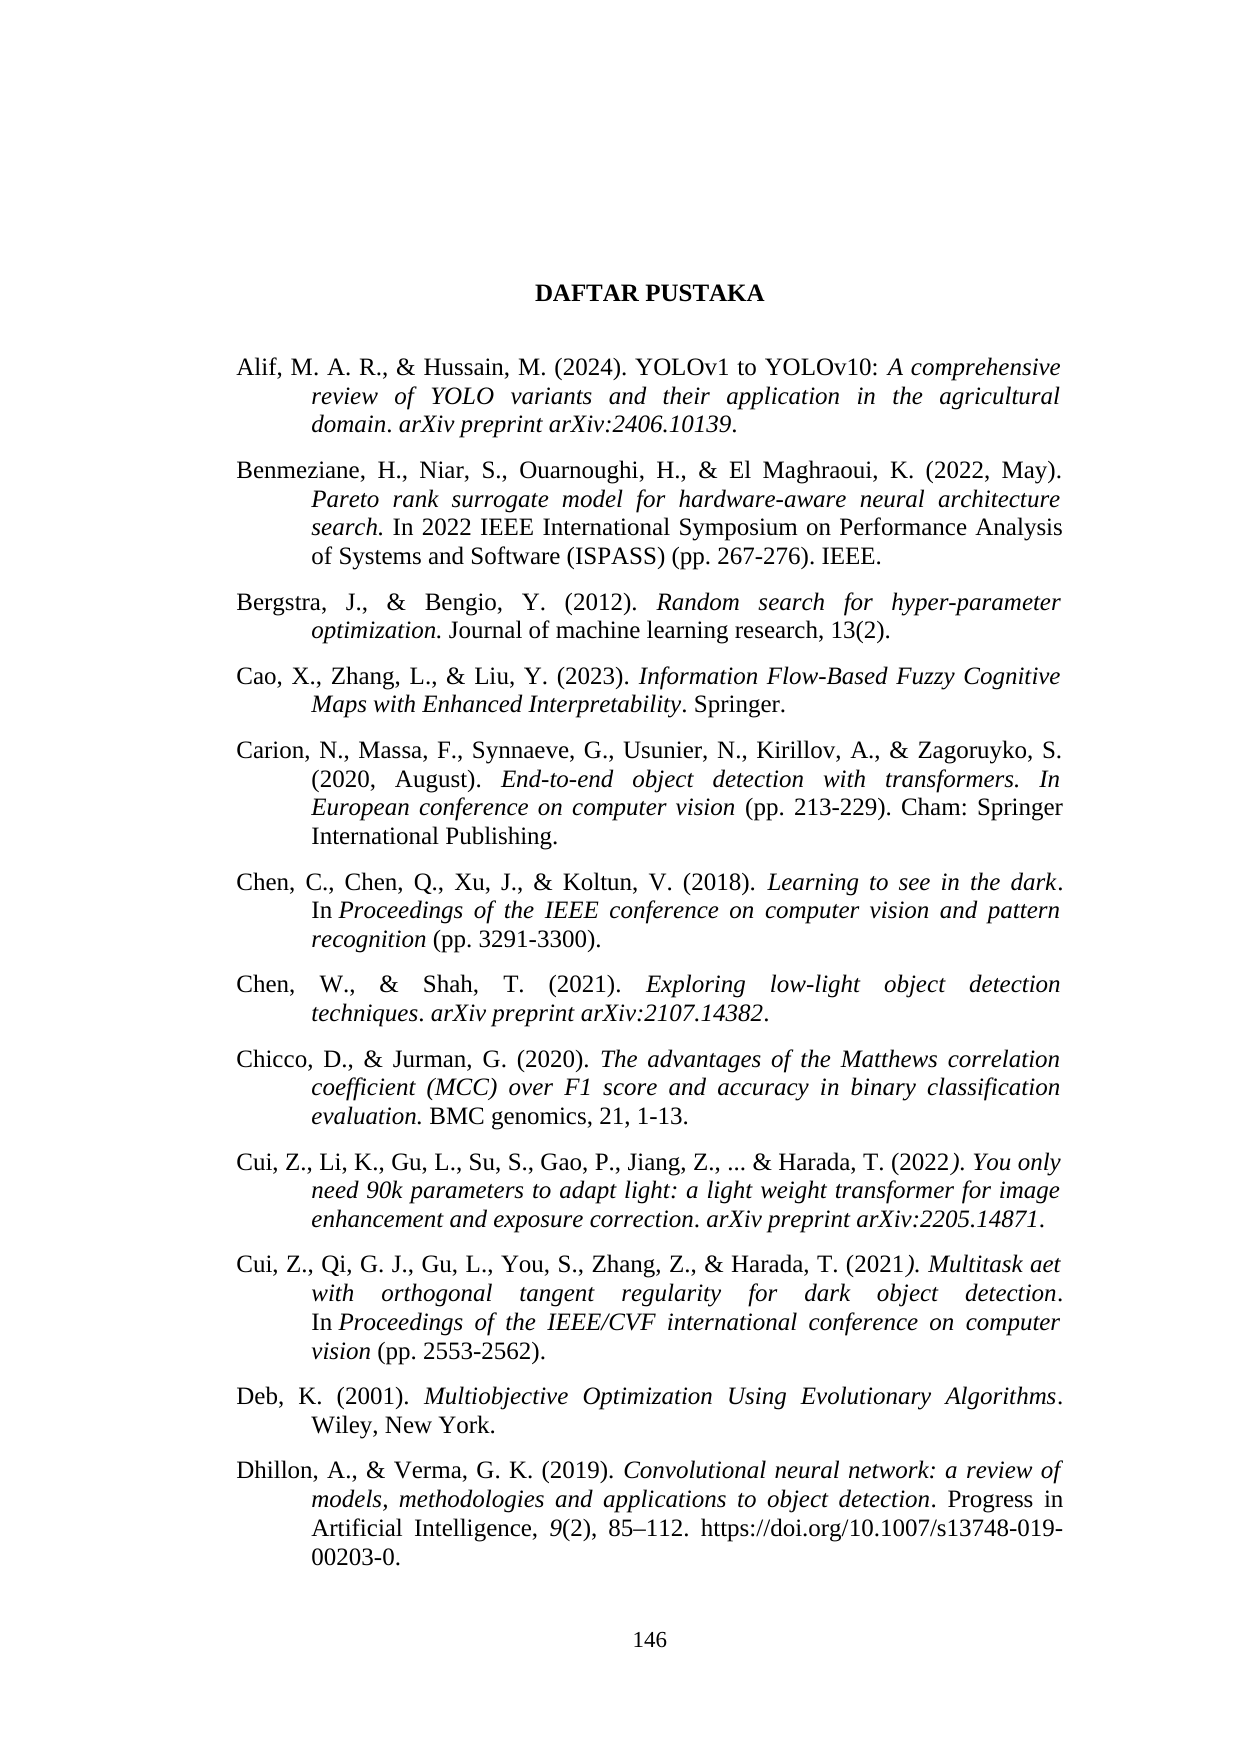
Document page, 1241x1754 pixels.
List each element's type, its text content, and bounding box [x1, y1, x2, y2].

text Chen, W., & Shah, T. (2021). Exploring low-light object detection techniques. arXiv preprint arXiv:2107.14382. [236, 969, 1063, 1027]
text Deb, K. (2001). Multiobjective Optimization Using Evolutionary Algorithms. Wiley, New York. [236, 1381, 1063, 1439]
text Chen, C., Chen, Q., Xu, J., & Koltun, V. (2018). Learning to see in the dark. In Proceedings of the IEEE conference on computer vision and pattern recognition (pp. 3291-3300). [236, 867, 1063, 953]
subtitle DAFTAR PUSTAKA [236, 278, 1063, 307]
text Chicco, D., & Jurman, G. (2020). The advantages of the Matthews correlation coefficient (MCC) over F1 score and accuracy in binary classification evaluation. BMC genomics, 21, 1-13. [236, 1044, 1063, 1130]
text Alif, M. A. R., & Hussain, M. (2024). YOLOv1 to YOLOv10: A comprehensive review of YOLO variants and their application in the agricultural domain. arXiv preprint arXiv:2406.10139. [236, 352, 1063, 438]
text Cui, Z., Li, K., Gu, L., Su, S., Gao, P., Jiang, Z., ... & Harada, T. (2022). You only need 90k parameters to adapt light: a light weight transformer for image enhancement and exposure correction. arXiv preprint arXiv:2205.14871. [236, 1147, 1063, 1233]
text Dhillon, A., & Verma, G. K. (2019). Convolutional neural network: a review of models, methodologies and applications to object detection. Progress in Artificial Intelligence, 9(2), 85–112. https://doi.org/10.1007/s13748-019-00203-0. [236, 1455, 1063, 1570]
text Bergstra, J., & Bengio, Y. (2012). Random search for hyper-parameter optimization. Journal of machine learning research, 13(2). [236, 587, 1063, 644]
text Cui, Z., Qi, G. J., Gu, L., You, S., Zhang, Z., & Harada, T. (2021). Multitask aet with orthogonal tangent regularity for dark object detection. In Proceedings of the IEEE/CVF international conference on computer vision (pp. 2553-2562). [236, 1249, 1063, 1364]
text Cao, X., Zhang, L., & Liu, Y. (2023). Information Flow-Based Fuzzy Cognitive Maps with Enhanced Interpretability. Springer. [236, 661, 1063, 718]
text Carion, N., Massa, F., Synnaeve, G., Usunier, N., Kirillov, A., & Zagoruyko, S. (2020, August). End-to-end object detection with transformers. In European conference on computer vision (pp. 213-229). Cham: Springer International Publishing. [236, 764, 1063, 850]
text Benmeziane, H., Niar, S., Ouarnoughi, H., & El Maghraoui, K. (2022, May). Pareto rank surrogate model for hardware-aware neural architecture search. In 2022 IEEE International Symposium on Performance Analysis of Systems and Software (ISPASS) (pp. 267-276). IEEE. [236, 455, 1063, 570]
